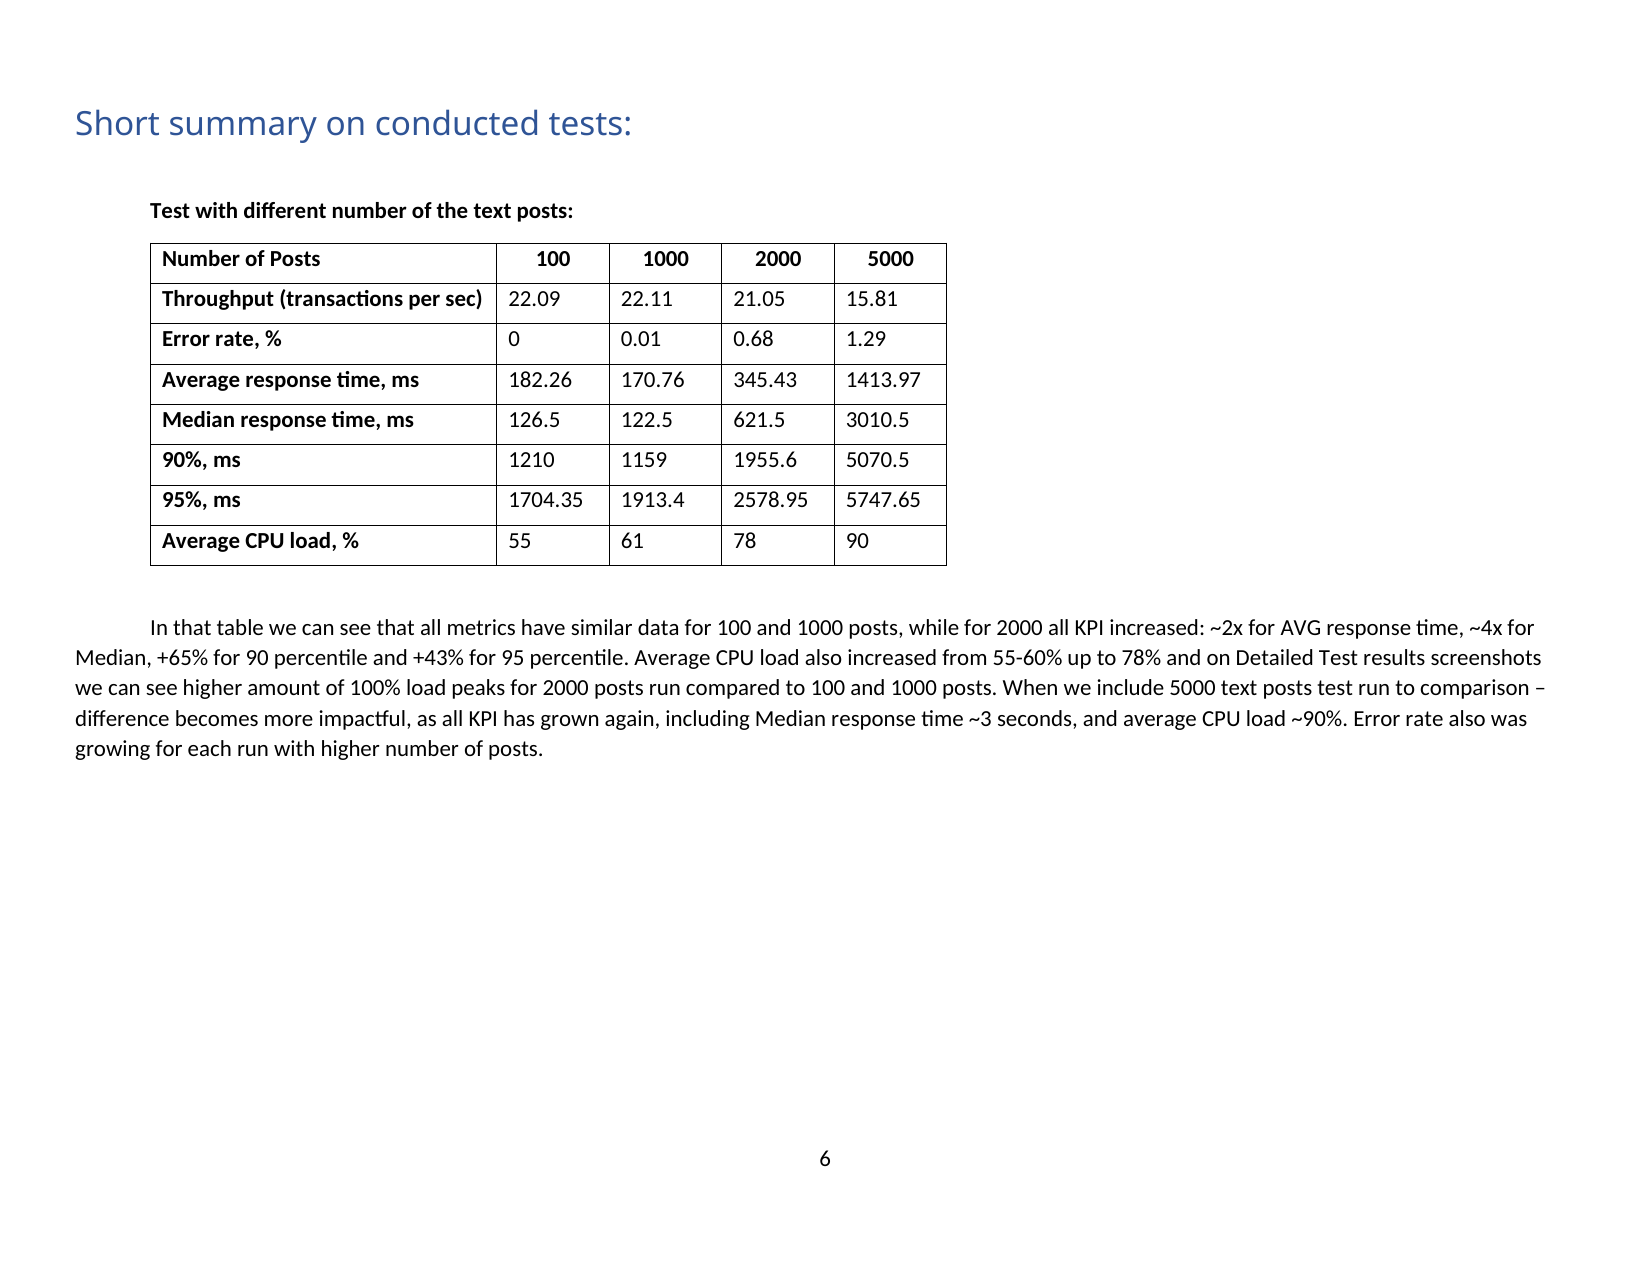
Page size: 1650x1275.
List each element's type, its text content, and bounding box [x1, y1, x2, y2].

table_cell 61 [610, 526, 721, 565]
table_header Number of Posts [151, 244, 496, 283]
table_cell 126.5 [497, 405, 609, 444]
table_cell 3010.5 [835, 405, 946, 444]
table_cell 1955.6 [722, 445, 834, 484]
table_cell 95%, ms [151, 486, 496, 525]
table_cell 1704.35 [497, 486, 609, 525]
subtitle Short summary on conducted tests: [75, 100, 1575, 145]
table_cell Median response time, ms [151, 405, 496, 444]
table_cell 1413.97 [835, 365, 946, 404]
table_cell 5747.65 [835, 486, 946, 525]
table_cell 1913.4 [610, 486, 721, 525]
table_cell 22.11 [610, 284, 721, 323]
table_cell 1159 [610, 445, 721, 484]
text In that table we can see that all metrics have similar data for 100 and 1000 posts, while for 2000 all KPI increased: ~2x for AVG response time, ~4x for Median, +65% for 90 percentile and +43% for 95 percentile. Average CPU load also increased from 55-60% up to 78% and on Detailed Test results screenshots we can see higher amount of 100% load peaks for 2000 posts run compared to 100 and 1000 posts. When we include 5000 text posts test run to comparison – difference becomes more impactful, as all KPI has grown again, including Median response time ~3 seconds, and average CPU load ~90%. Error rate also was growing for each run with higher number of posts. [75, 613, 1575, 762]
table_cell 5070.5 [835, 445, 946, 484]
table_cell 0 [497, 324, 609, 364]
table_cell 621.5 [722, 405, 834, 444]
table_cell 1.29 [835, 324, 946, 364]
table_cell 90 [835, 526, 946, 565]
table_cell Throughput (transactions per sec) [151, 284, 496, 323]
text Test with different number of the text posts: [75, 196, 1575, 224]
table_cell Average CPU load, % [151, 526, 496, 565]
table_cell 1210 [497, 445, 609, 484]
table_cell 21.05 [722, 284, 834, 323]
table_header 1000 [610, 244, 721, 283]
table_cell 0.68 [722, 324, 834, 364]
table_header 100 [497, 244, 609, 283]
table_cell 182.26 [497, 365, 609, 404]
table_header 2000 [722, 244, 834, 283]
table_cell 78 [722, 526, 834, 565]
table_header 5000 [835, 244, 946, 283]
table_cell 90%, ms [151, 445, 496, 484]
table_cell 2578.95 [722, 486, 834, 525]
table_cell 0.01 [610, 324, 721, 364]
table_cell 170.76 [610, 365, 721, 404]
table_cell 55 [497, 526, 609, 565]
table_cell 15.81 [835, 284, 946, 323]
table_cell 345.43 [722, 365, 834, 404]
table_cell Error rate, % [151, 324, 496, 364]
table_cell 122.5 [610, 405, 721, 444]
table_cell 22.09 [497, 284, 609, 323]
table_cell Average response time, ms [151, 365, 496, 404]
